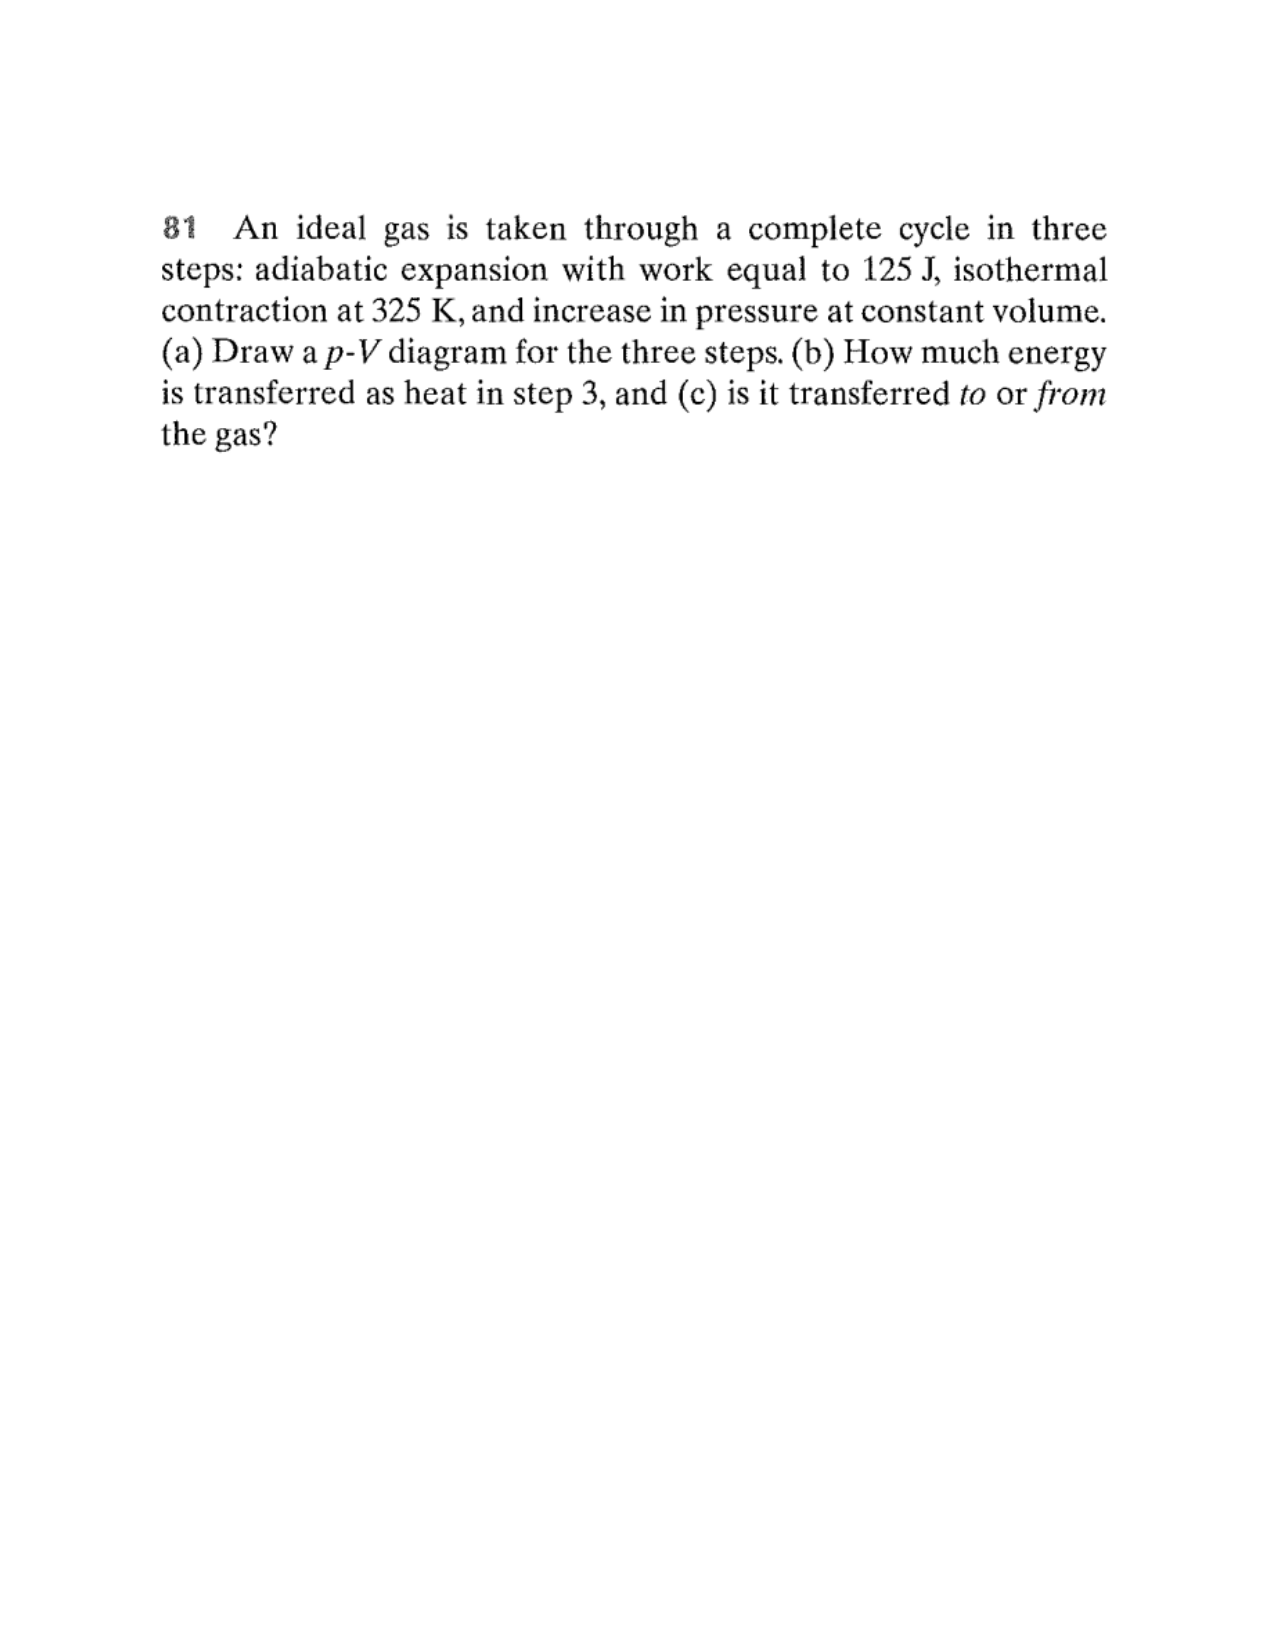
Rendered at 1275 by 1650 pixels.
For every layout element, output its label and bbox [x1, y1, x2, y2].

picture [150, 196, 1125, 459]
